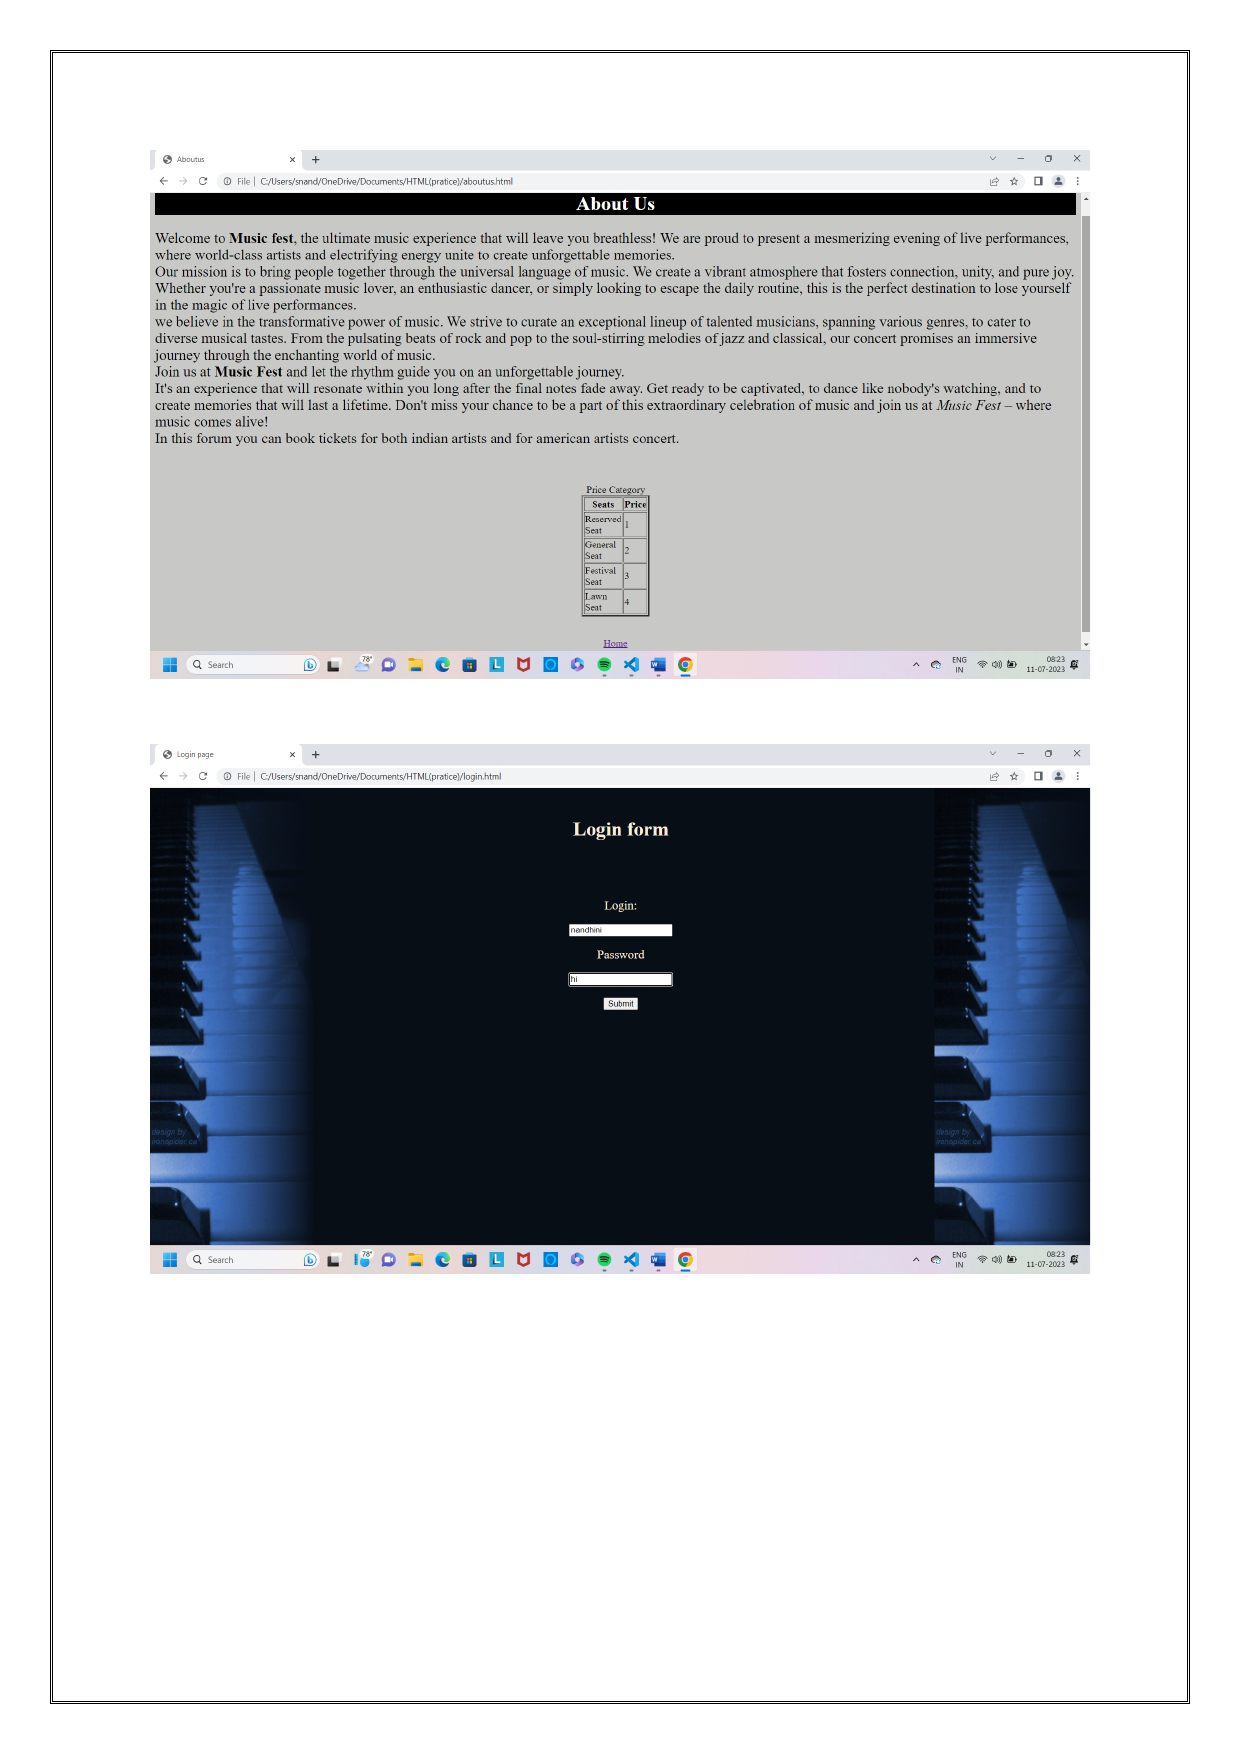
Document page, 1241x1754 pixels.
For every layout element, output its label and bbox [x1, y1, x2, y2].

picture [150, 744, 1091, 1274]
picture [150, 150, 1091, 679]
